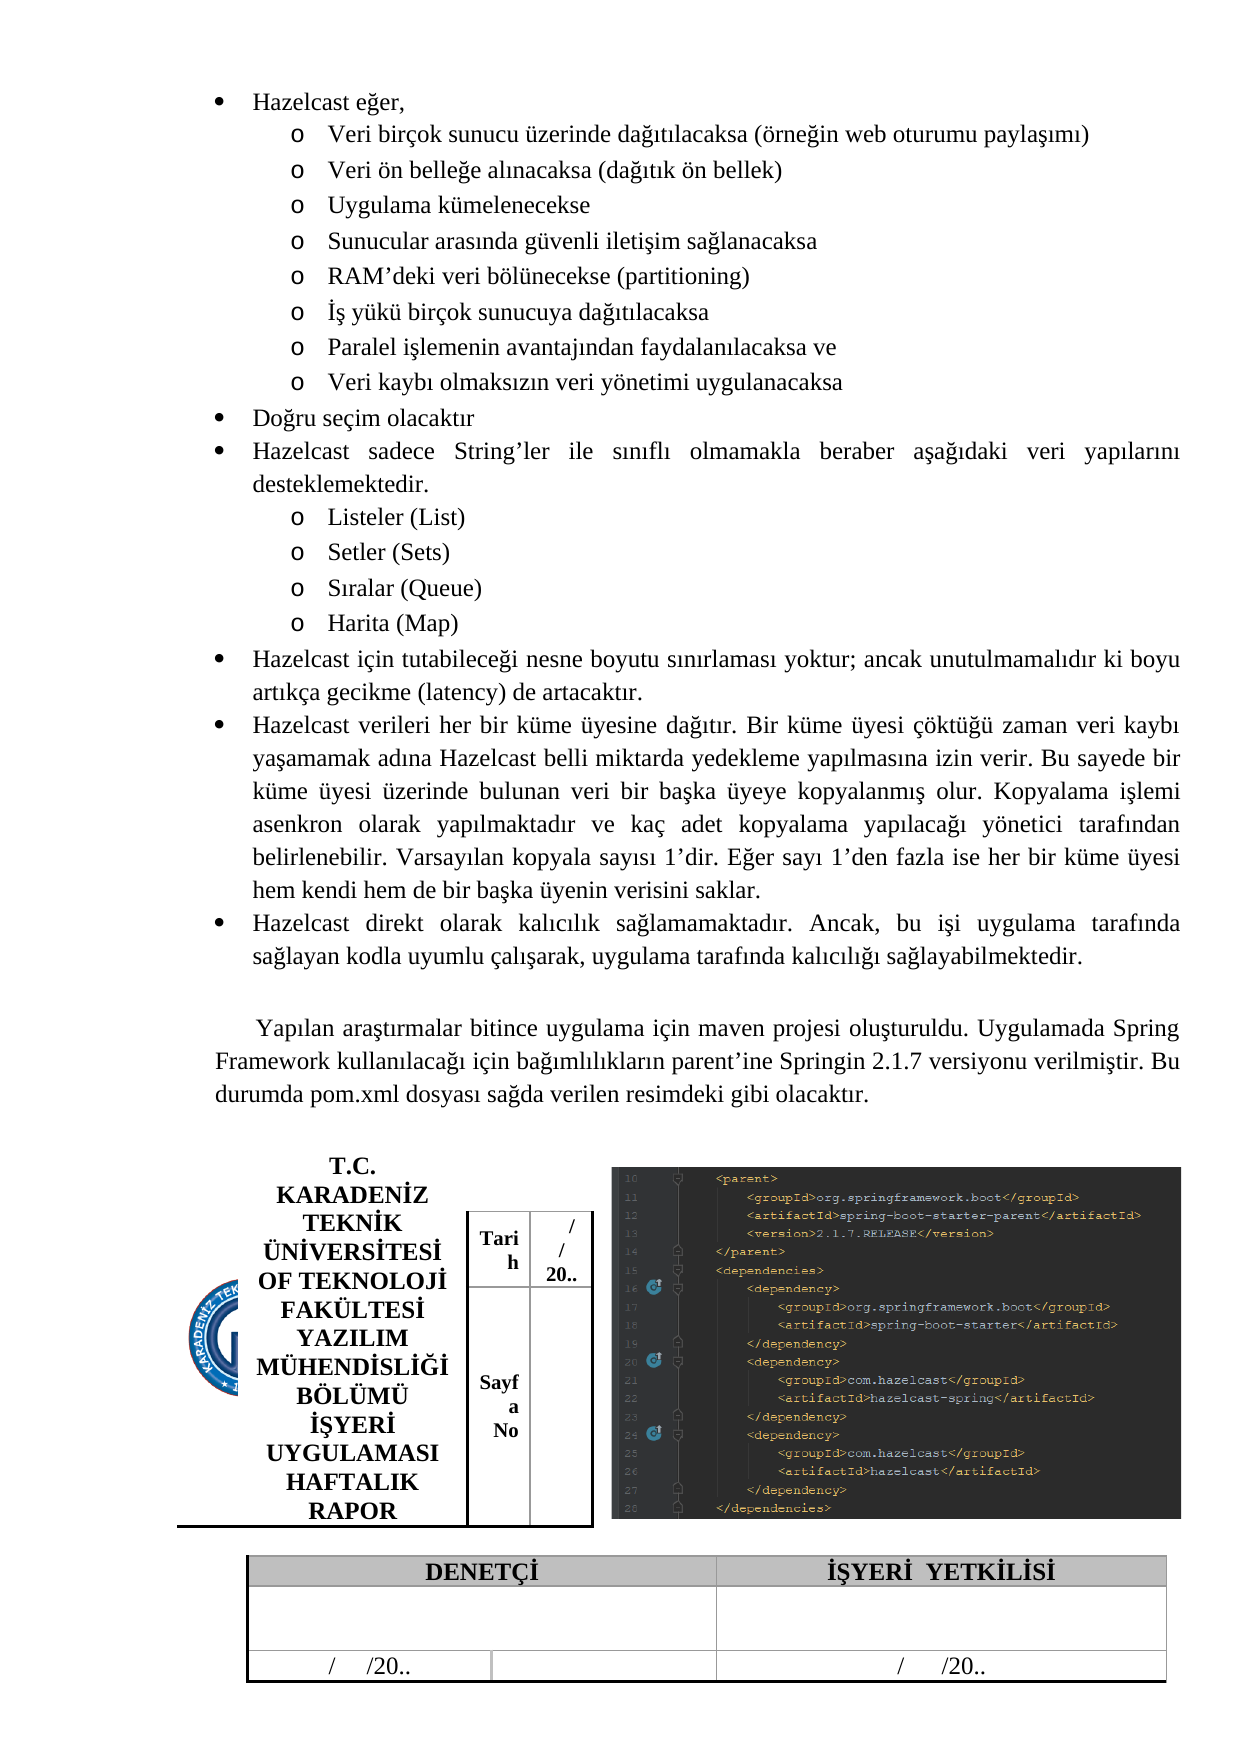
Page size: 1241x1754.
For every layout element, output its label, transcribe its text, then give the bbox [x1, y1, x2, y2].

list Uygulama kümelenecekse [290, 190, 1181, 221]
table_cell / / 20.. [531, 1212, 591, 1286]
picture [611, 1167, 1182, 1519]
list Hazelcast direkt olarak kalıcılık sağlamamaktadır. Ancak, bu işi uygulama tarafında sağlayan kodla uyumlu çalışarak, uygulama tarafında kalıcılığı sağlayabilmektedir. [215, 908, 1181, 969]
table_cell / /20.. [717, 1651, 1166, 1680]
table_cell [531, 1288, 591, 1525]
list Sunucular arasında güvenli iletişim sağlanacaksa [290, 226, 1181, 257]
table_header İŞYERİ YETKİLİSİ [717, 1557, 1166, 1585]
table_cell [493, 1651, 716, 1680]
table_cell [249, 1587, 716, 1649]
picture [188, 1278, 238, 1397]
table_cell / /20.. [249, 1651, 490, 1680]
table_cell [717, 1587, 1166, 1649]
table_cell Sayfa No [469, 1288, 529, 1525]
list Sıralar (Queue) [290, 573, 1181, 604]
list Veri birçok sunucu üzerinde dağıtılacaksa (örneğin web oturumu paylaşımı) [290, 119, 1181, 150]
text Yapılan araştırmalar bitince uygulama için maven projesi oluşturuldu. Uygulamada Spring Framework kullanılacağı için bağımlılıkların parent’ine Springin 2.1.7 versiyonu verilmiştir. Bu durumda pom.xml dosyası sağda verilen resimdeki gibi olacaktır. [215, 1013, 1181, 1108]
list Hazelcast eğer, [215, 87, 1181, 115]
list Listeler (List) [290, 502, 1181, 533]
list Hazelcast sadece String’ler ile sınıflı olmamakla beraber aşağıdaki veri yapılarını desteklemektedir. [215, 436, 1181, 498]
list Veri kaybı olmaksızın veri yönetimi uygulanacaksa [290, 367, 1181, 398]
list RAM’deki veri bölünecekse (partitioning) [290, 261, 1181, 292]
list Veri ön belleğe alınacaksa (dağıtık ön bellek) [290, 155, 1181, 186]
table_header [177, 1151, 238, 1525]
list Paralel işlemenin avantajından faydalanılacaksa ve [290, 332, 1181, 363]
list Harita (Map) [290, 608, 1181, 639]
list Doğru seçim olacaktır [215, 403, 1181, 432]
list Hazelcast verileri her bir küme üyesine dağıtır. Bir küme üyesi çöktüğü zaman veri kaybı yaşamamak adına Hazelcast belli miktarda yedekleme yapılmasına izin verir. Bu sayede bir küme üyesi üzerinde bulunan veri bir başka üyeye kopyalanmış olur. Kopyalama işlemi asenkron olarak yapılmaktadır ve kaç adet kopyalama yapılacağı yönetici tarafından belirlenebilir. Varsayılan kopyala sayısı 1’dir. Eğer sayı 1’den fazla ise her bir küme üyesi hem kendi hem de bir başka üyenin verisini saklar. [215, 710, 1181, 903]
table_header T.C. KARADENİZ TEKNİK ÜNİVERSİTESİ OF TEKNOLOJİ FAKÜLTESİ YAZILIM MÜHENDİSLİĞİ BÖLÜMÜ İŞYERİ UYGULAMASI HAFTALIK RAPOR [238, 1151, 467, 1525]
table_cell Tarih [469, 1212, 529, 1286]
list Setler (Sets) [290, 537, 1181, 568]
table_header DENETÇİ [249, 1557, 716, 1585]
list İş yükü birçok sunucuya dağıtılacaksa [290, 297, 1181, 327]
list Hazelcast için tutabileceği nesne boyutu sınırlaması yoktur; ancak unutulmamalıdır ki boyu artıkça gecikme (latency) de artacaktır. [215, 644, 1181, 705]
